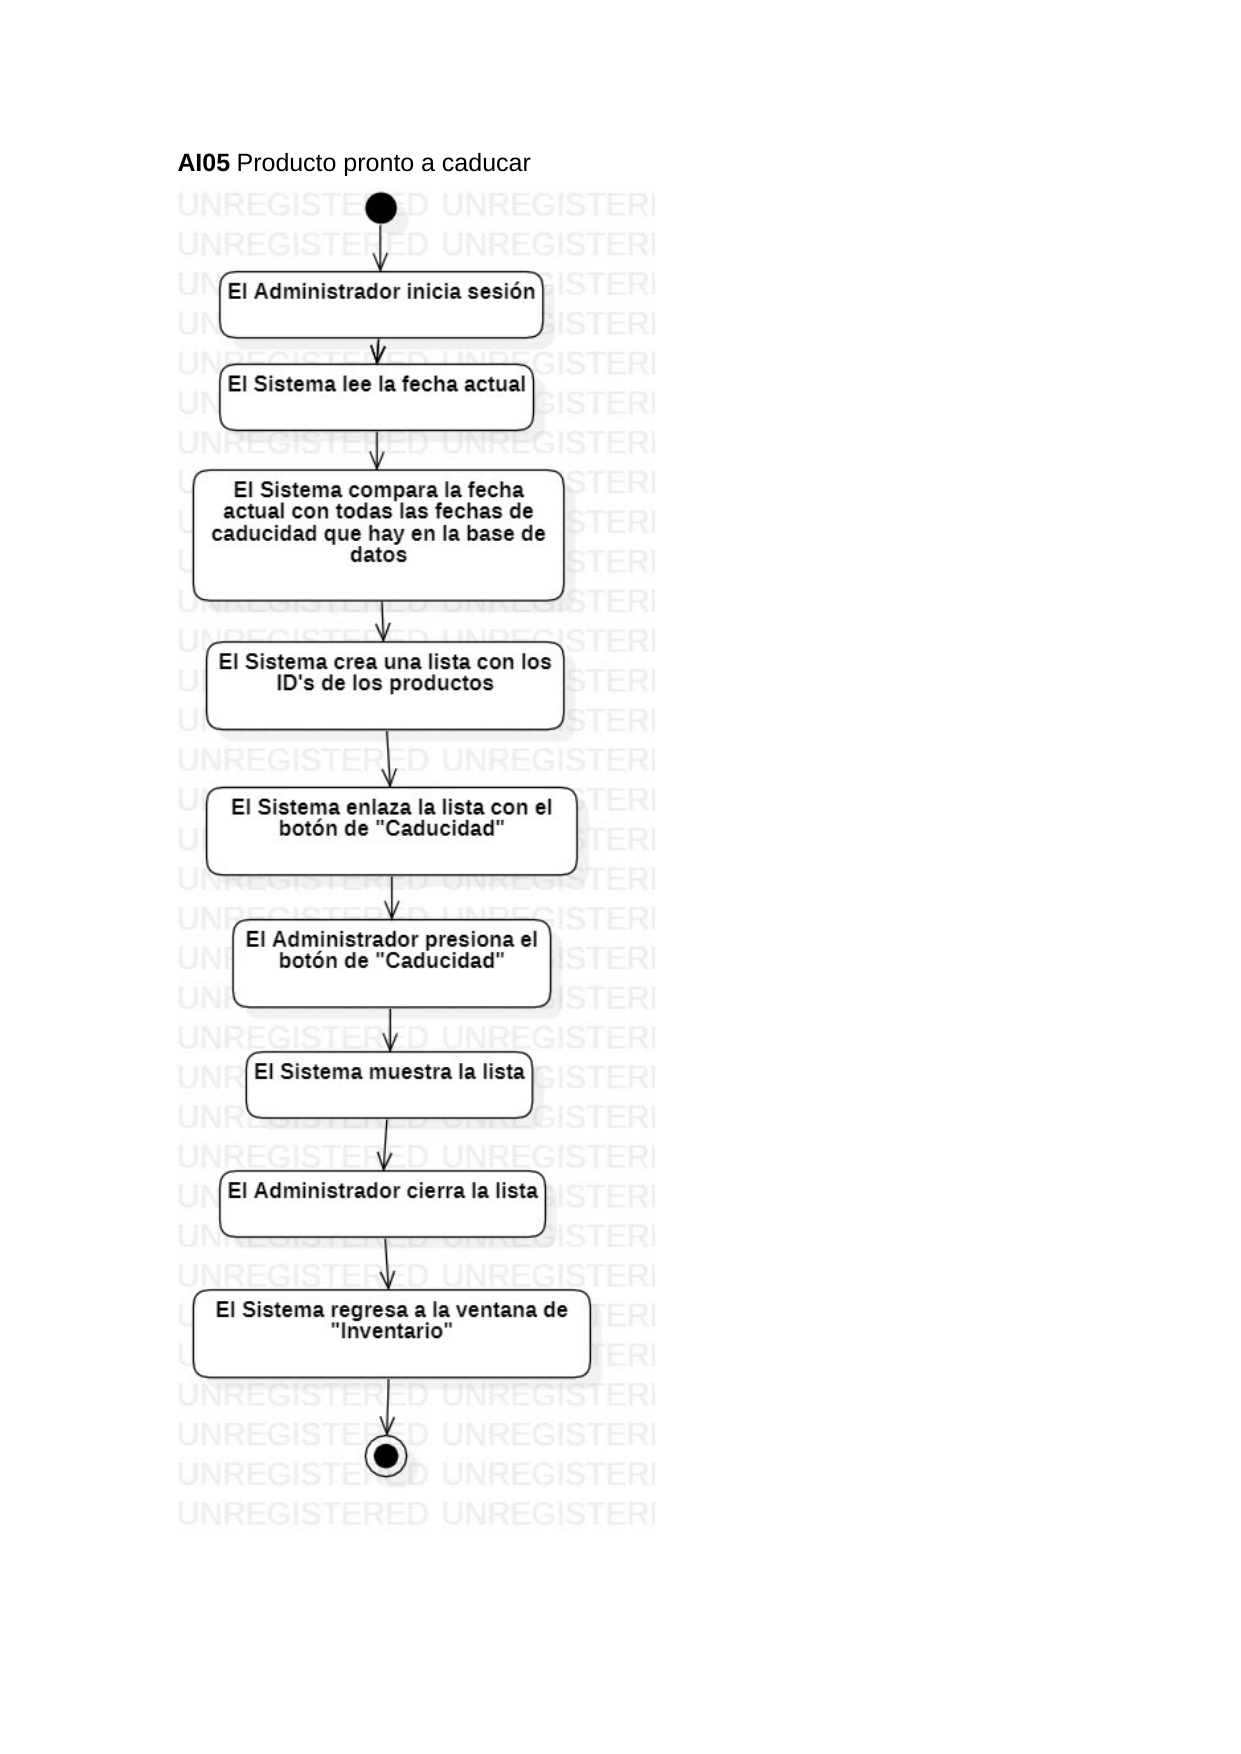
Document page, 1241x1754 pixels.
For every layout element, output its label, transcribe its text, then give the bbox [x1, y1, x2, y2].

picture [177, 176, 656, 1542]
